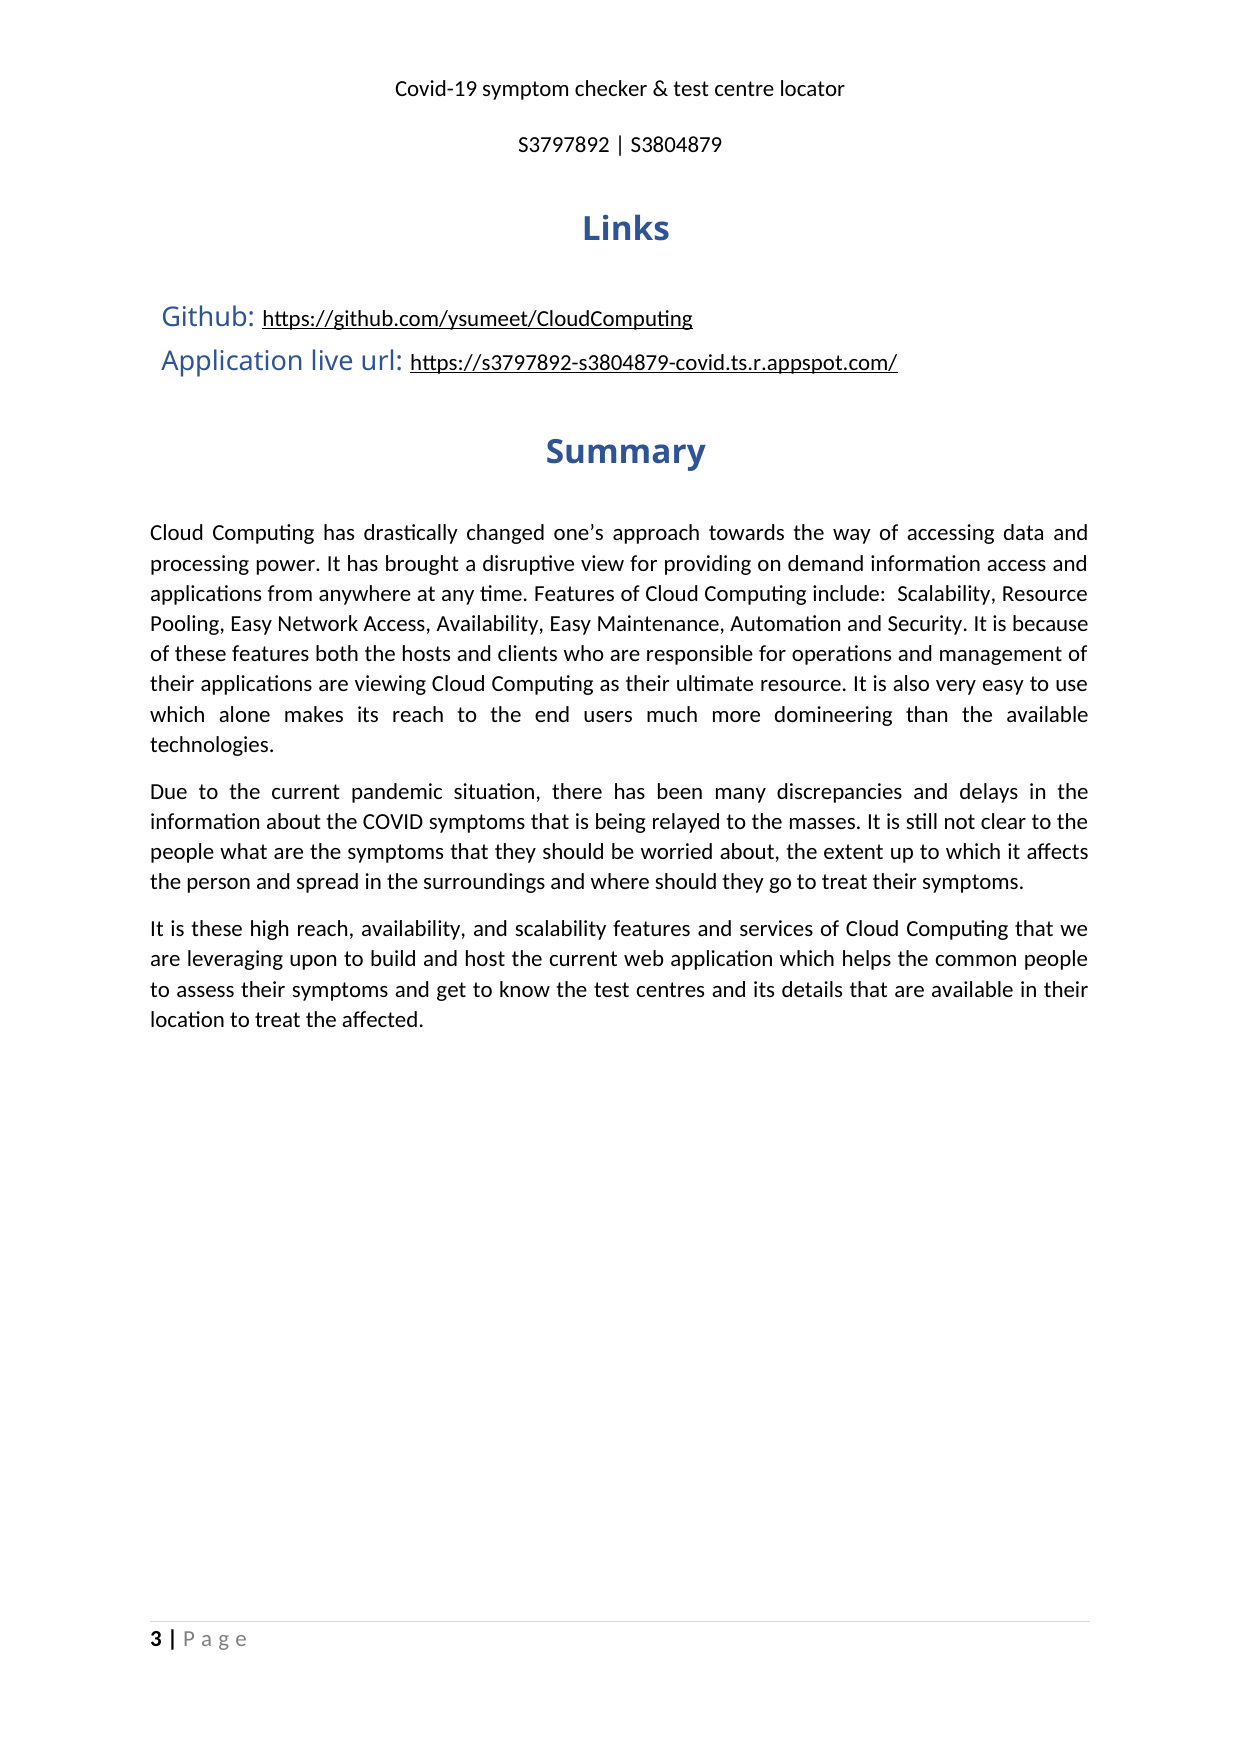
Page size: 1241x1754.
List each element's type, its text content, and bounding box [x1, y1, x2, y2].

text It is these high reach, availability, and scalability features and services of Cloud Computing that we are leveraging upon to build and host the current web application which helps the common people to assess their symptoms and get to know the test centres and its details that are available in their location to treat the affected. [150, 914, 1090, 1033]
subtitle Summary [161, 428, 1090, 473]
subtitle Application live url: https://s3797892-s3804879-covid.ts.r.appspot.com/ [161, 341, 1090, 378]
subtitle Links [161, 205, 1090, 250]
text Cloud Computing has drastically changed one’s approach towards the way of accessing data and processing power. It has brought a disruptive view for providing on demand information access and applications from anywhere at any time. Features of Cloud Computing include: Scalability, Resource Pooling, Easy Network Access, Availability, Easy Maintenance, Automation and Security. It is because of these features both the hosts and clients who are responsible for operations and management of their applications are viewing Cloud Computing as their ultimate resource. It is also very easy to use which alone makes its reach to the end users much more domineering than the available technologies. [150, 518, 1090, 758]
text Due to the current pandemic situation, there has been many discrepancies and delays in the information about the COVID symptoms that is being relayed to the masses. It is still not clear to the people what are the symptoms that they should be worried about, the extent up to which it affects the person and spread in the surroundings and where should they go to treat their symptoms. [150, 777, 1090, 895]
subtitle Github: https://github.com/ysumeet/CloudComputing [161, 297, 1090, 334]
